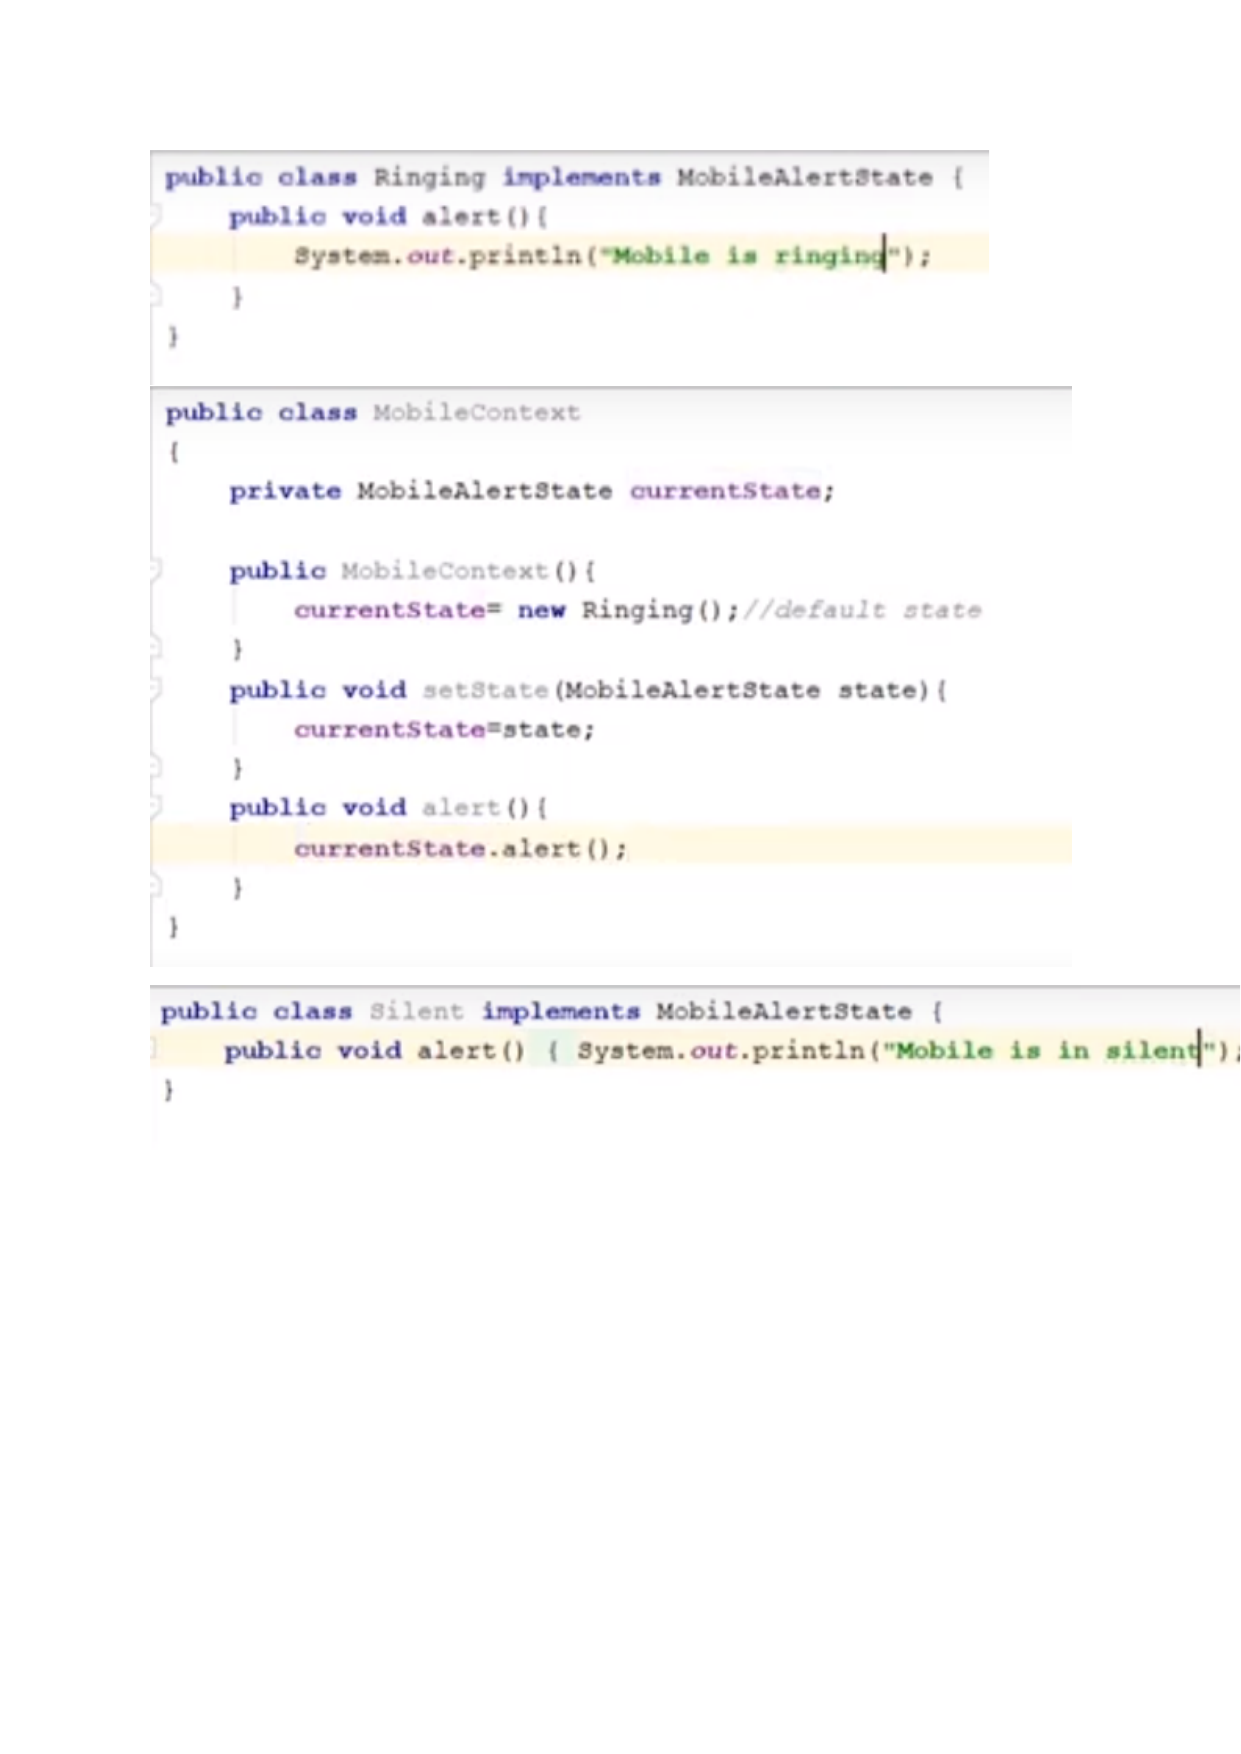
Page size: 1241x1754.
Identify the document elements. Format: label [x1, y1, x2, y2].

picture [150, 985, 1241, 1198]
picture [150, 150, 990, 385]
picture [150, 386, 1072, 967]
